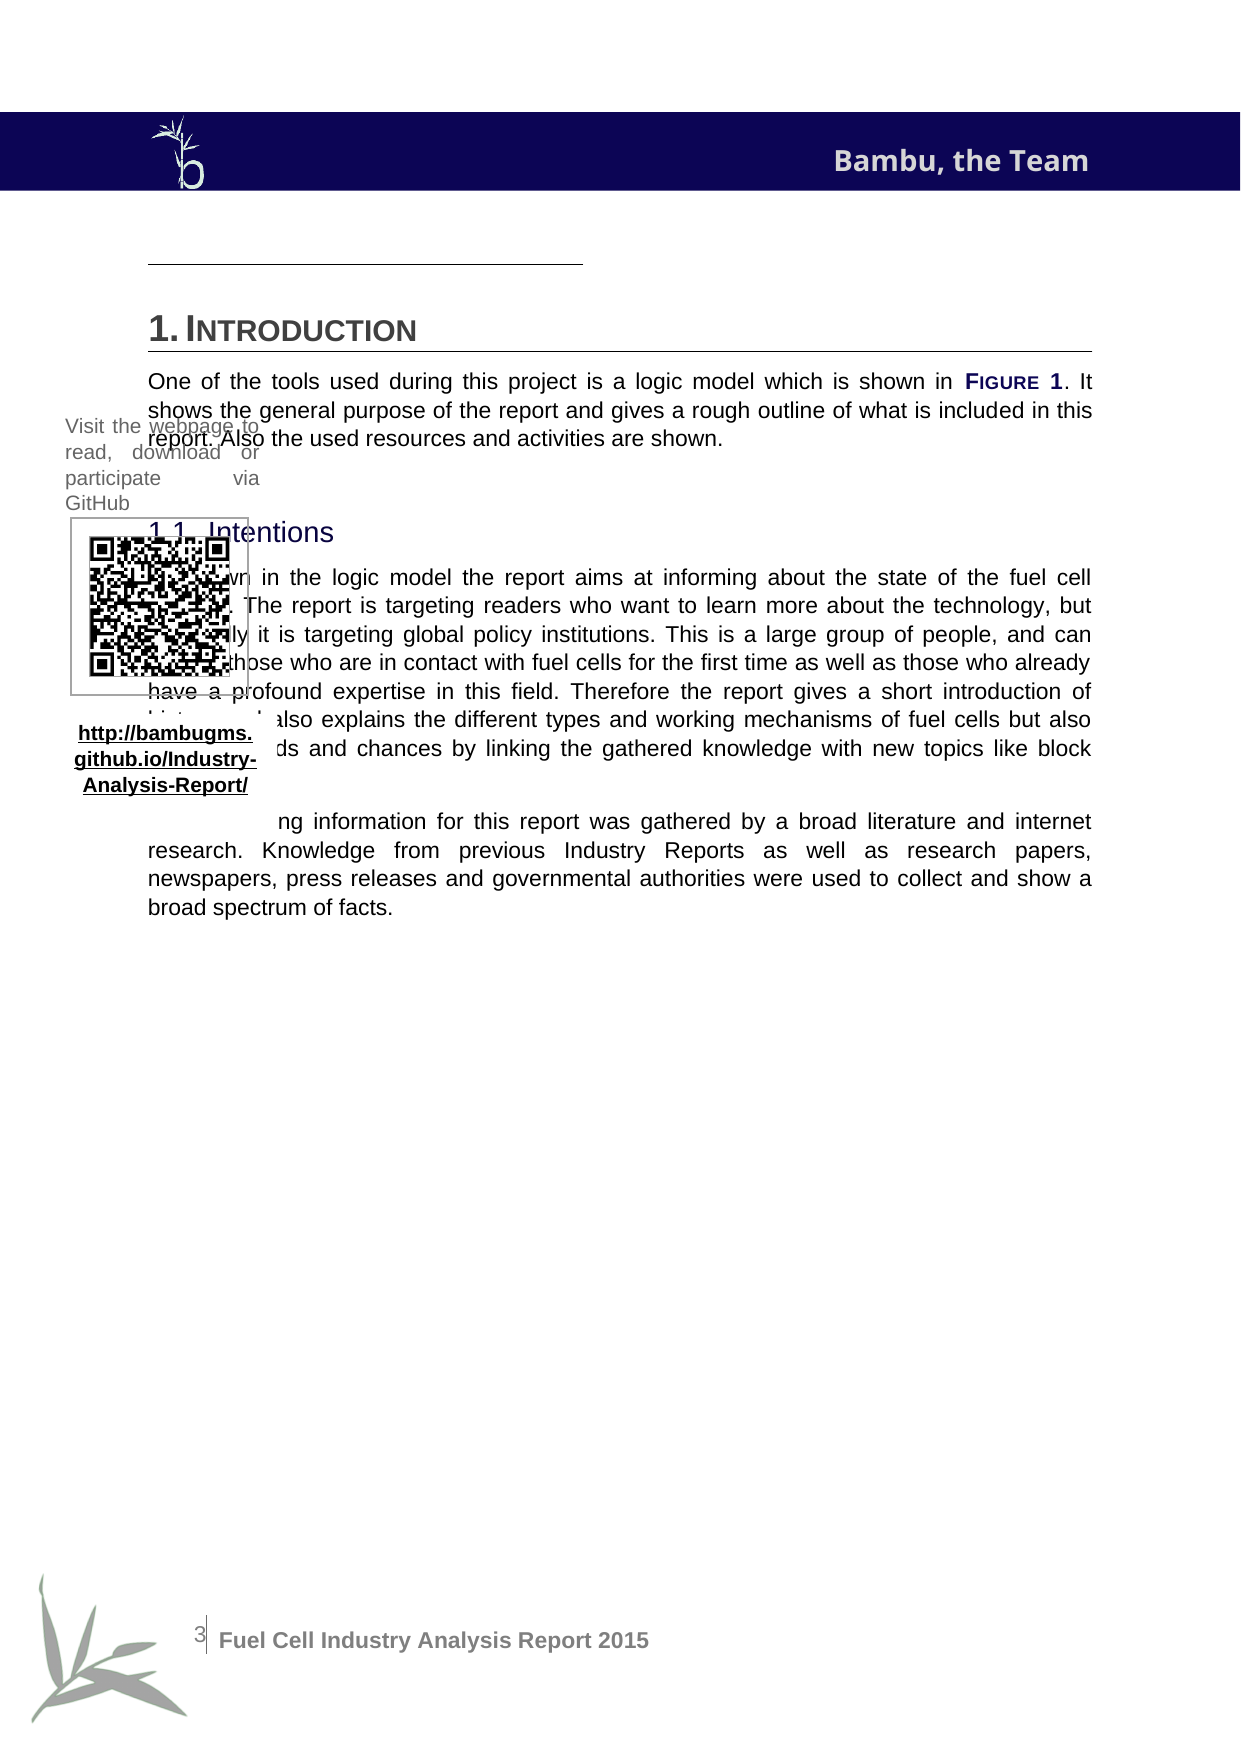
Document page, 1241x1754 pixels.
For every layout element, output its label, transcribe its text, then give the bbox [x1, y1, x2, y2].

text The underlying information for this report was gathered by a broad literature and internet research. Knowledge from previous Industry Reports as well as research papers, newspapers, press releases and governmental authorities were used to collect and show a broad spectrum of facts. [148, 808, 1092, 920]
subtitle Introduction [148, 306, 1092, 351]
subtitle Intentions [148, 515, 1092, 549]
picture [20, 1573, 204, 1744]
text One of the tools used during this project is a logic model which is shown in Figure 1. It shows the general purpose of the report and gives a rough outline of what is included in this report. Also the used resources and activities are shown. [148, 368, 1092, 451]
picture [90, 537, 229, 676]
text As shown in the logic model the report aims at informing about the state of the fuel cell industry. The report is targeting readers who want to learn more about the technology, but especially it is targeting global policy institutions. This is a large group of people, and can include those who are in contact with fuel cells for the first time as well as those who already have a profound expertise in this field. Therefore the report gives a short introduction of history and also explains the different types and working mechanisms of fuel cells but also shows threads and chances by linking the gathered knowledge with new topics like block chain. [148, 564, 1092, 789]
